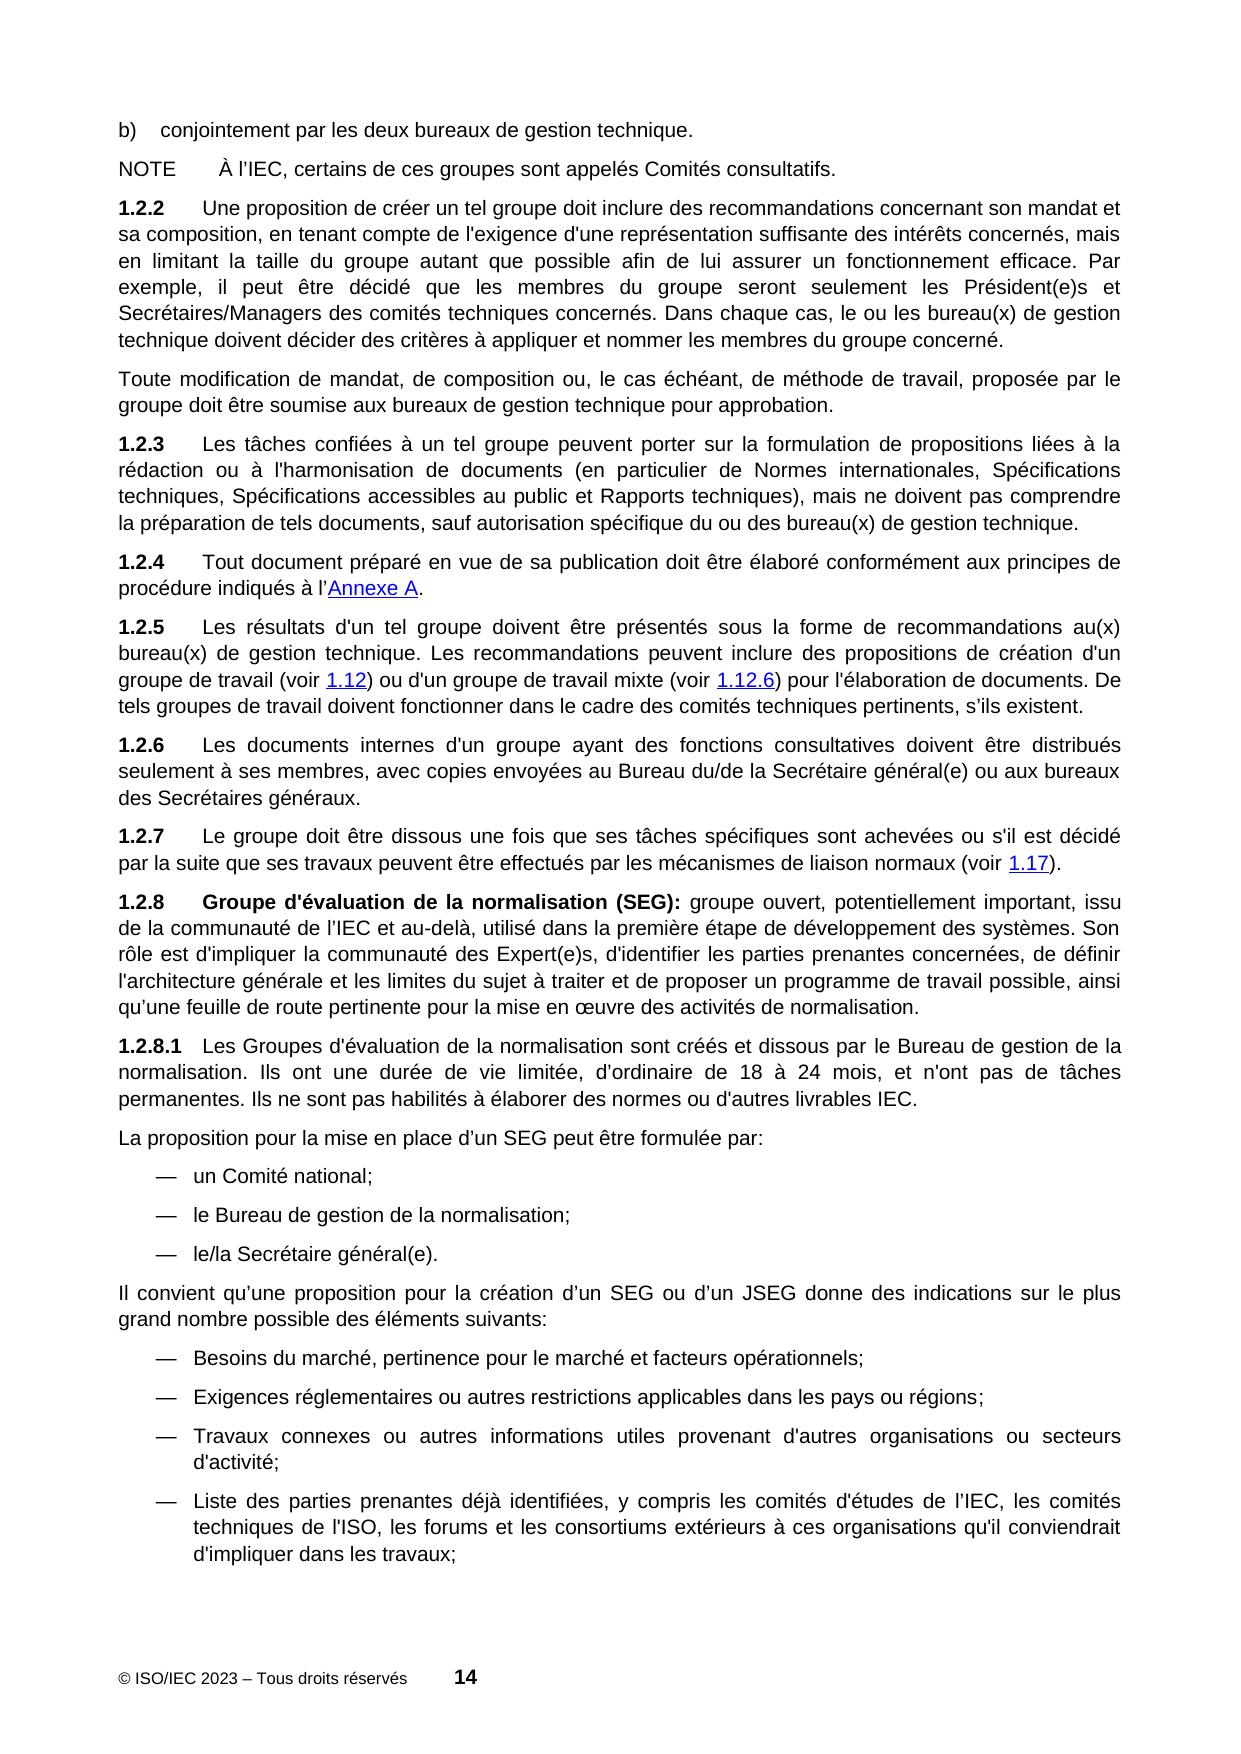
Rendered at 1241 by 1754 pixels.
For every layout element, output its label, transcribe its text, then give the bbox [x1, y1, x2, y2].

text Toute modification de mandat, de composition ou, le cas échéant, de méthode de travail, proposée par le groupe doit être soumise aux bureaux de gestion technique pour approbation. [118, 366, 1122, 417]
text 1.2.5 Les résultats d'un tel groupe doivent être présentés sous la forme de recommandations au(x) bureau(x) de gestion technique. Les recommandations peuvent inclure des propositions de création d'un groupe de travail (voir 1.12) ou d'un groupe de travail mixte (voir 1.12.6) pour l'élaboration de documents. De tels groupes de travail doivent fonctionner dans le cadre des comités techniques pertinents, s’ils existent. [118, 615, 1122, 718]
text Il convient qu’une proposition pour la création d’un SEG ou d’un JSEG donne des indications sur le plus grand nombre possible des éléments suivants: [118, 1281, 1122, 1331]
list Exigences réglementaires ou autres restrictions applicables dans les pays ou régions; [156, 1385, 1122, 1409]
list conjointement par les deux bureaux de gestion technique. [118, 118, 1122, 142]
list Liste des parties prenantes déjà identifiées, y compris les comités d'études de l’IEC, les comités techniques de l'ISO, les forums et les consortiums extérieurs à ces organisations qu'il conviendrait d'impliquer dans les travaux; [156, 1489, 1122, 1566]
list Besoins du marché, pertinence pour le marché et facteurs opérationnels; [156, 1346, 1122, 1370]
text 1.2.8 Groupe d'évaluation de la normalisation (SEG): groupe ouvert, potentiellement important, issu de la communauté de l’IEC et au-delà, utilisé dans la première étape de développement des systèmes. Son rôle est d'impliquer la communauté des Expert(e)s, d'identifier les parties prenantes concernées, de définir l'architecture générale et les limites du sujet à traiter et de proposer un programme de travail possible, ainsi qu’une feuille de route pertinente pour la mise en œuvre des activités de normalisation. [118, 889, 1122, 1019]
text 1.2.2 Une proposition de créer un tel groupe doit inclure des recommandations concernant son mandat et sa composition, en tenant compte de l'exigence d'une représentation suffisante des intérêts concernés, mais en limitant la taille du groupe autant que possible afin de lui assurer un fonctionnement efficace. Par exemple, il peut être décidé que les membres du groupe seront seulement les Président(e)s et Secrétaires/Managers des comités techniques concernés. Dans chaque cas, le ou les bureau(x) de gestion technique doivent décider des critères à appliquer et nommer les membres du groupe concerné. [118, 196, 1122, 352]
text 1.2.6 Les documents internes d'un groupe ayant des fonctions consultatives doivent être distribués seulement à ses membres, avec copies envoyées au Bureau du/de la Secrétaire général(e) ou aux bureaux des Secrétaires généraux. [118, 733, 1122, 809]
list un Comité national; [156, 1164, 1122, 1188]
text La proposition pour la mise en place d’un SEG peut être formulée par: [118, 1125, 1122, 1149]
text 1.2.7 Le groupe doit être dissous une fois que ses tâches spécifiques sont achevées ou s'il est décidé par la suite que ses travaux peuvent être effectués par les mécanismes de liaison normaux (voir 1.17). [118, 824, 1122, 874]
list le/la Secrétaire général(e). [156, 1242, 1122, 1266]
list Travaux connexes ou autres informations utiles provenant d'autres organisations ou secteurs d'activité; [156, 1424, 1122, 1474]
text 1.2.3 Les tâches confiées à un tel groupe peuvent porter sur la formulation de propositions liées à la rédaction ou à l'harmonisation de documents (en particulier de Normes internationales, Spécifications techniques, Spécifications accessibles au public et Rapports techniques), mais ne doivent pas comprendre la préparation de tels documents, sauf autorisation spécifique du ou des bureau(x) de gestion technique. [118, 432, 1122, 535]
list le Bureau de gestion de la normalisation; [156, 1203, 1122, 1227]
text NOTE À l’IEC, certains de ces groupes sont appelés Comités consultatifs. [118, 157, 1122, 181]
text 1.2.8.1 Les Groupes d'évaluation de la normalisation sont créés et dissous par le Bureau de gestion de la normalisation. Ils ont une durée de vie limitée, d’ordinaire de 18 à 24 mois, et n'ont pas de tâches permanentes. Ils ne sont pas habilités à élaborer des normes ou d'autres livrables IEC. [118, 1034, 1122, 1110]
text 1.2.4 Tout document préparé en vue de sa publication doit être élaboré conformément aux principes de procédure indiqués à l’Annexe A. [118, 549, 1122, 600]
